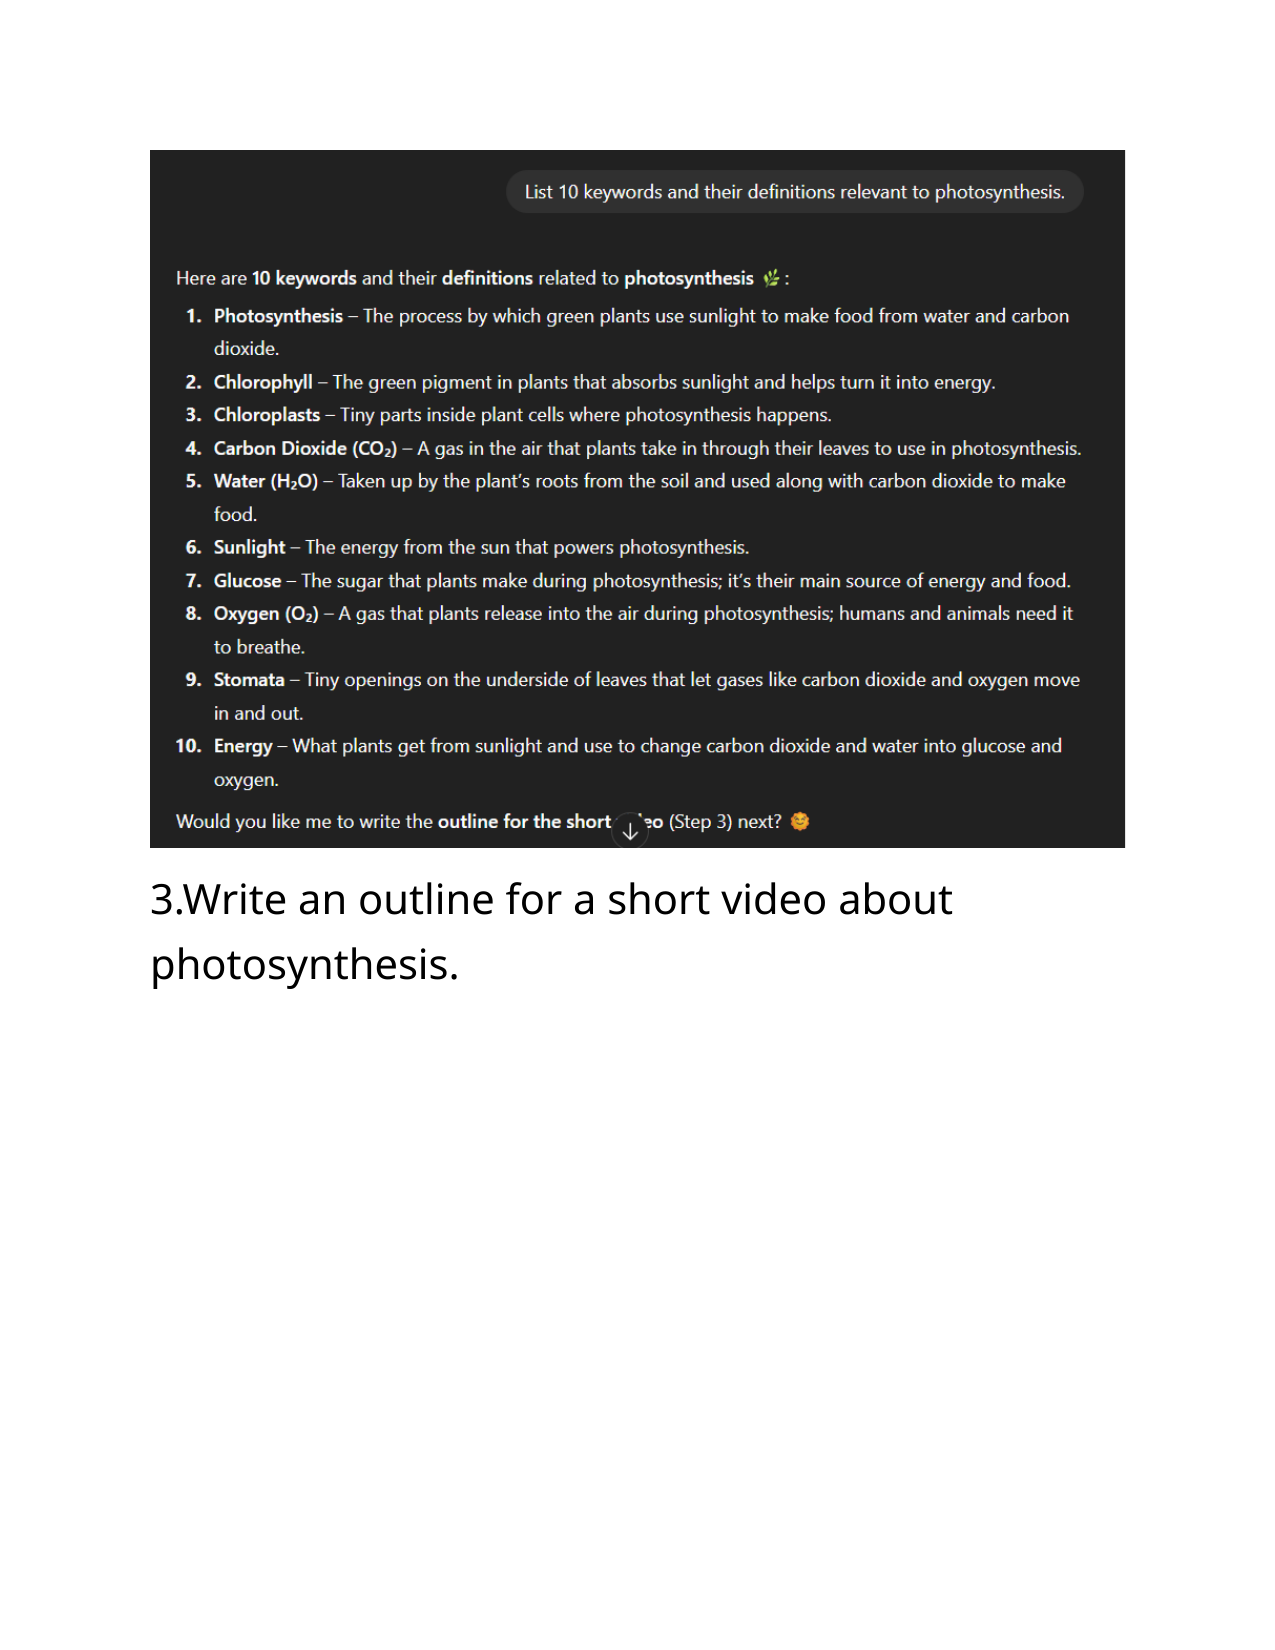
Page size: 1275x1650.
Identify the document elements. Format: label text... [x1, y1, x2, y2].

picture [150, 150, 1125, 848]
text 3.Write an outline for a short video about photosynthesis. [150, 870, 1125, 992]
